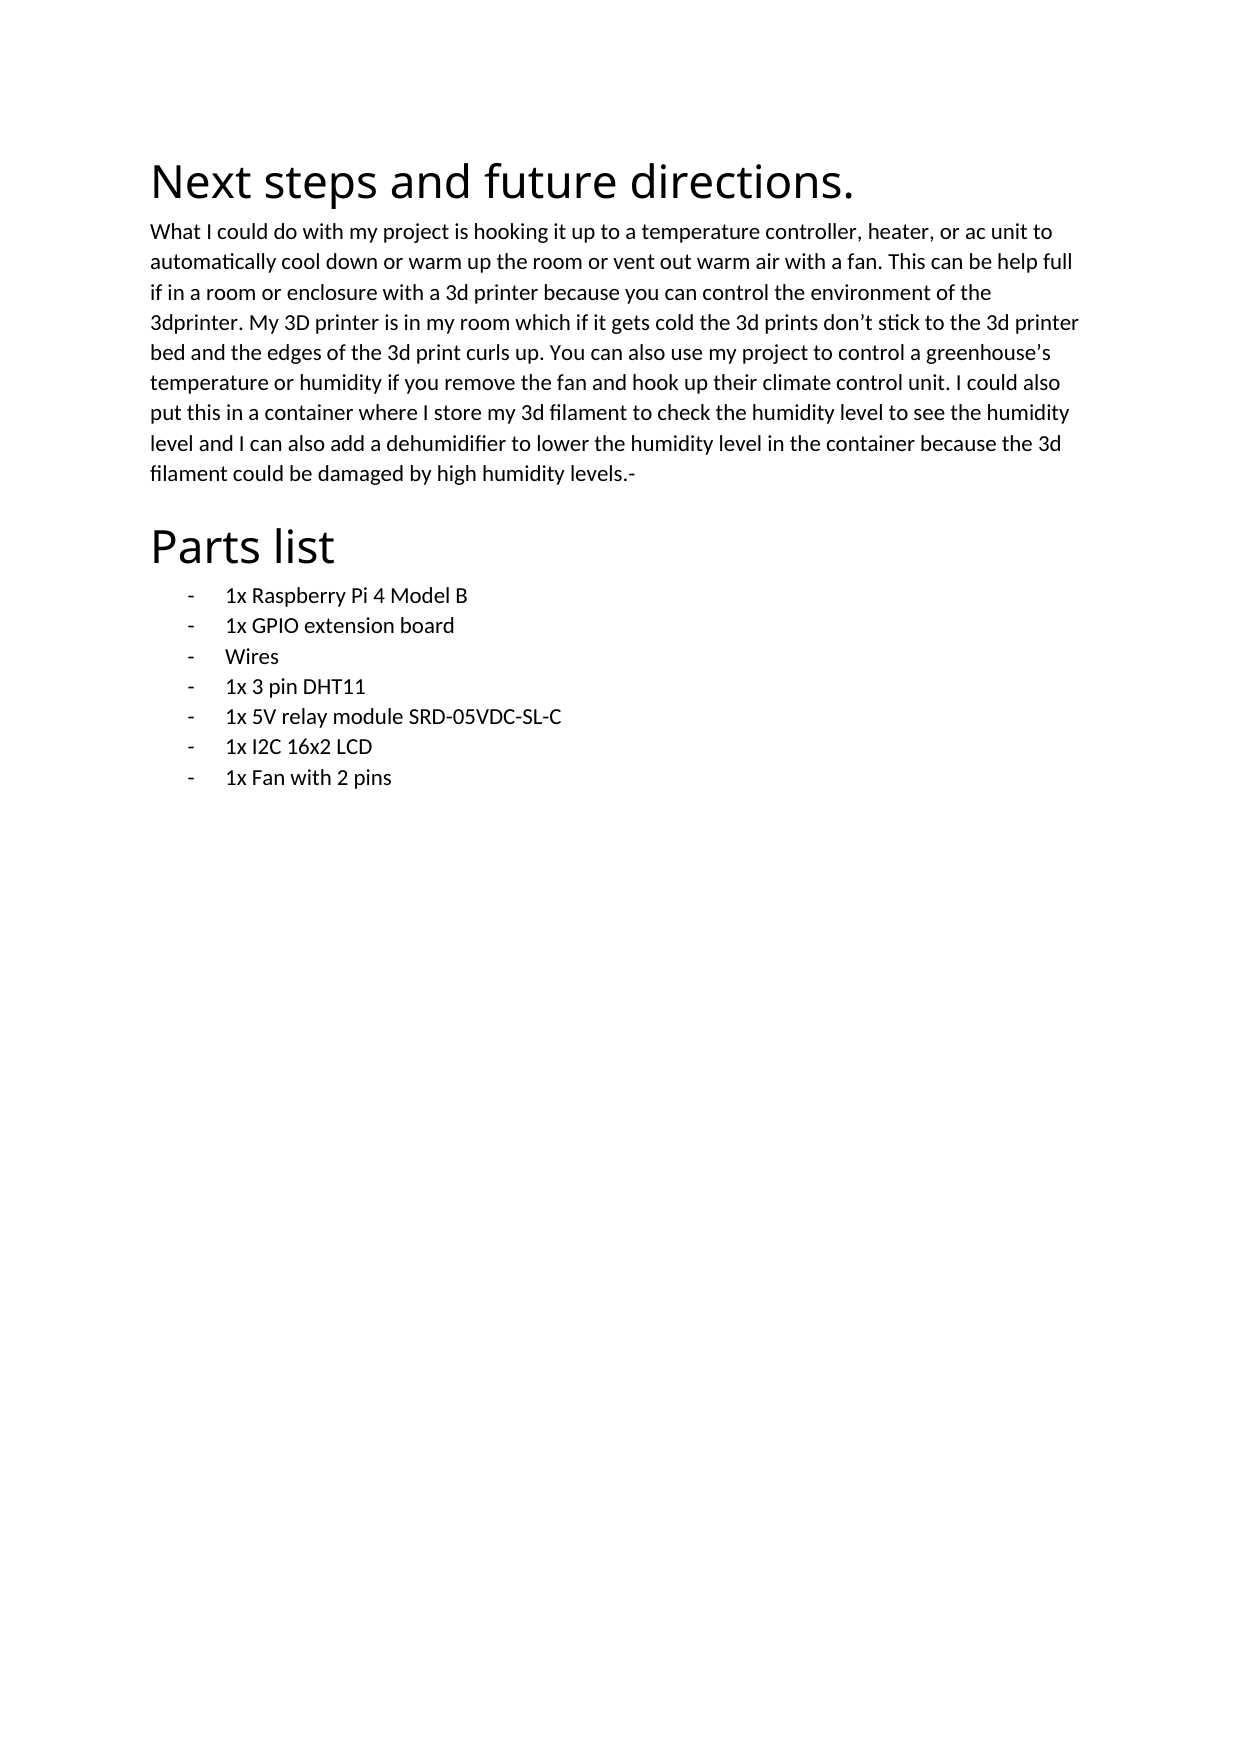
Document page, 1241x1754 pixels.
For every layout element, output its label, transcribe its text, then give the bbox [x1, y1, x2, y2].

text What I could do with my project is hooking it up to a temperature controller, heater, or ac unit to automatically cool down or warm up the room or vent out warm air with a fan. This can be help full if in a room or enclosure with a 3d printer because you can control the environment of the 3dprinter. My 3D printer is in my room which if it gets cold the 3d prints don’t stick to the 3d printer bed and the edges of the 3d print curls up. You can also use my project to control a greenhouse’s temperature or humidity if you remove the fan and hook up their climate control unit. I could also put this in a container where I store my 3d filament to check the humidity level to see the humidity level and I can also add a dehumidifier to lower the humidity level in the container because the 3d filament could be damaged by high humidity levels.- [150, 217, 1090, 487]
list 1x GPIO extension board [187, 612, 1090, 640]
list 1x Fan with 2 pins [187, 763, 1090, 791]
list 1x I2C 16x2 LCD [187, 732, 1090, 761]
list 1x Raspberry Pi 4 Model B [187, 581, 1090, 609]
subtitle Next steps and future directions. [150, 150, 1090, 212]
subtitle Parts list [150, 514, 1090, 577]
list Wires [187, 642, 1090, 670]
list 1x 5V relay module SRD-05VDC-SL-C [187, 702, 1090, 730]
list 1x 3 pin DHT11 [187, 672, 1090, 700]
